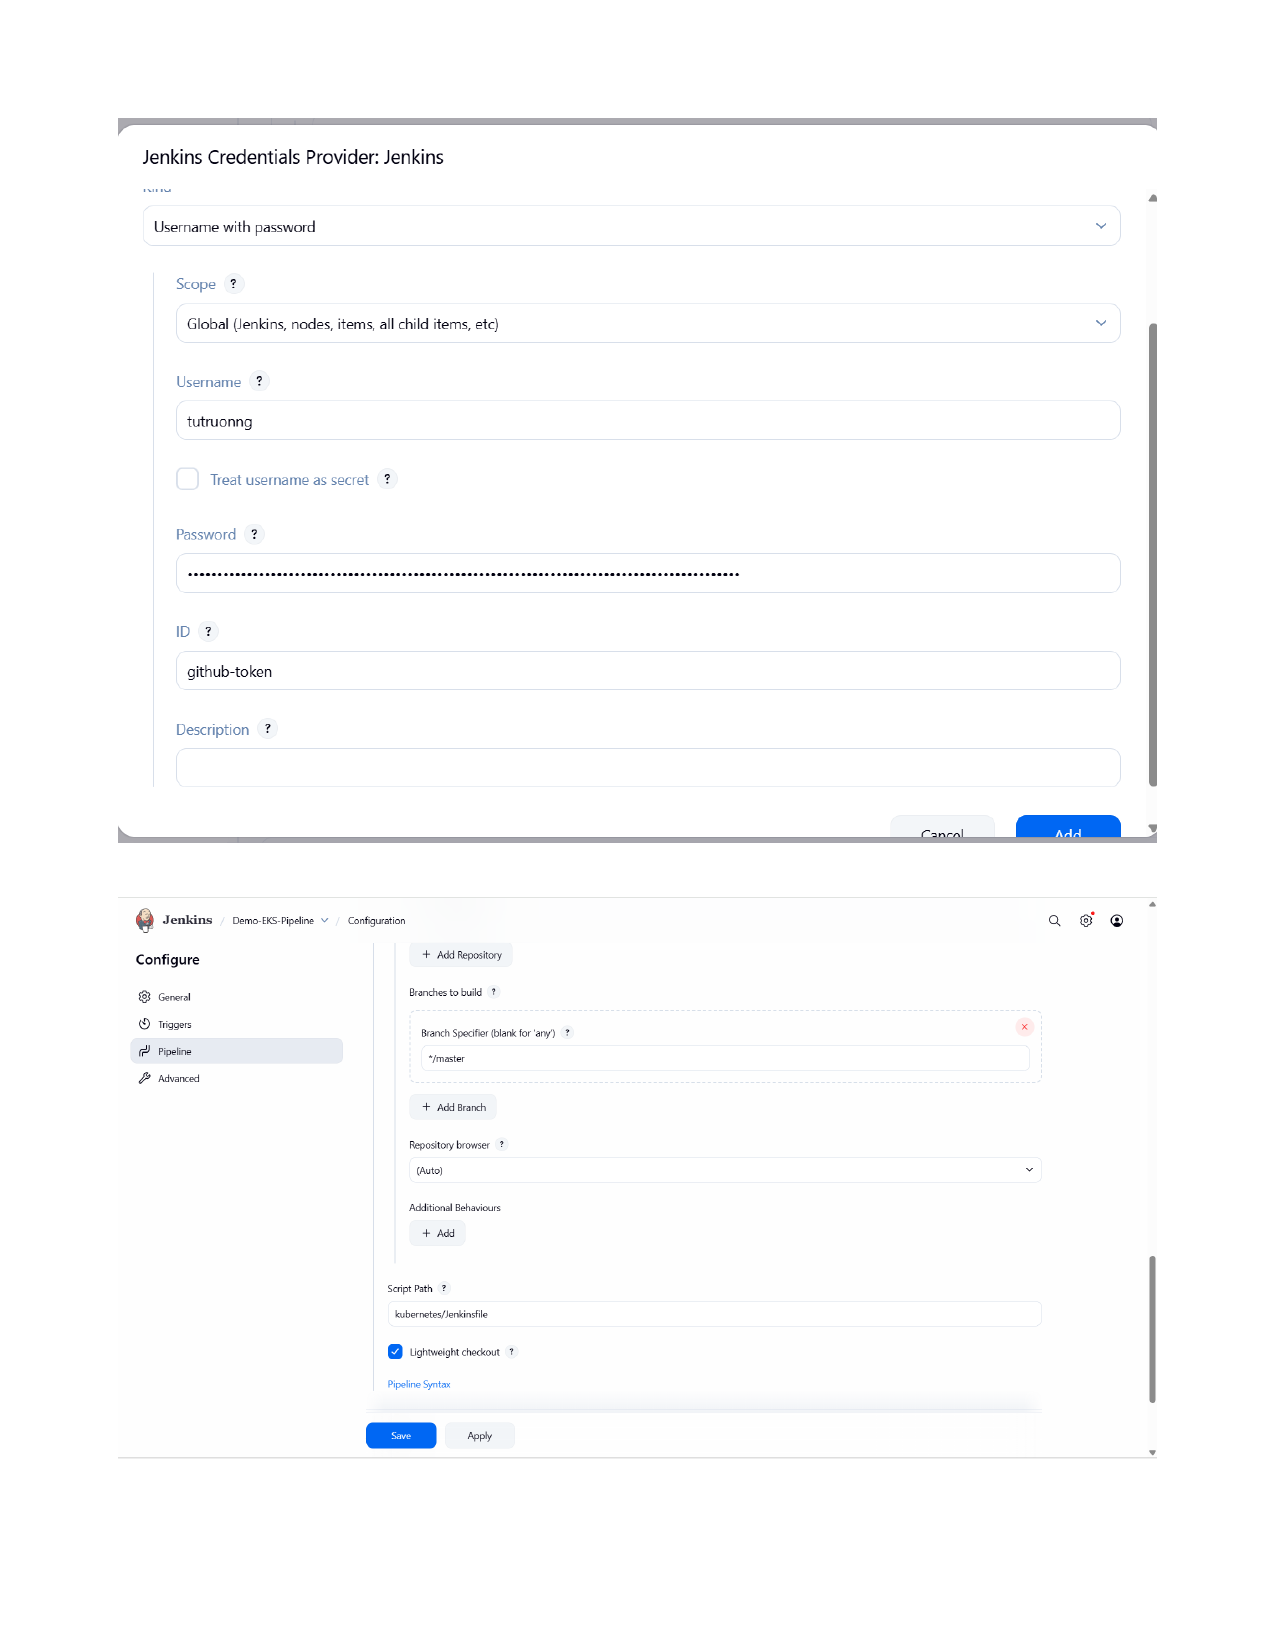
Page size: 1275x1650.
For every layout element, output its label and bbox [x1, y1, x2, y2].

picture [118, 894, 1157, 1459]
picture [118, 118, 1157, 843]
